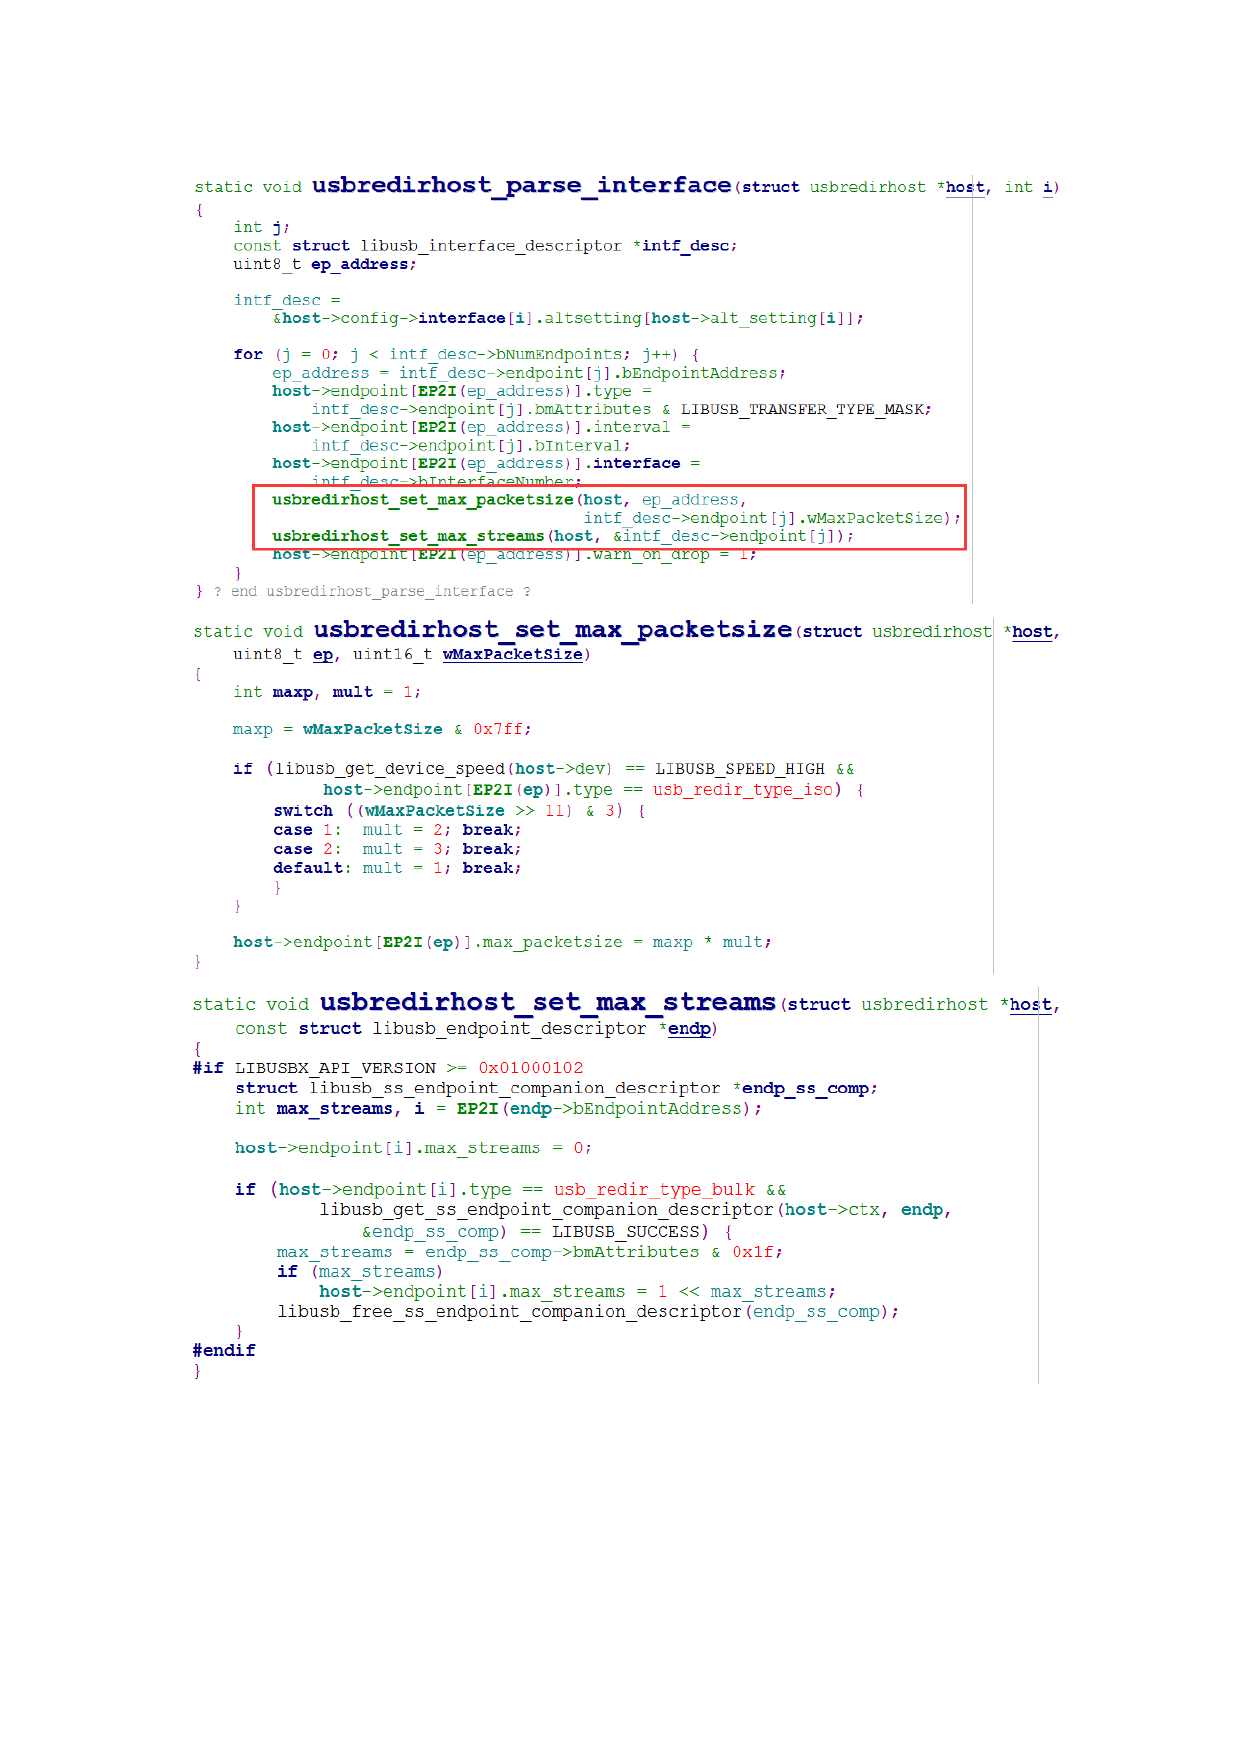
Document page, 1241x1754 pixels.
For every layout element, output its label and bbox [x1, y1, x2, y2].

picture [187, 618, 1063, 974]
picture [187, 175, 1063, 604]
picture [187, 987, 1063, 1384]
